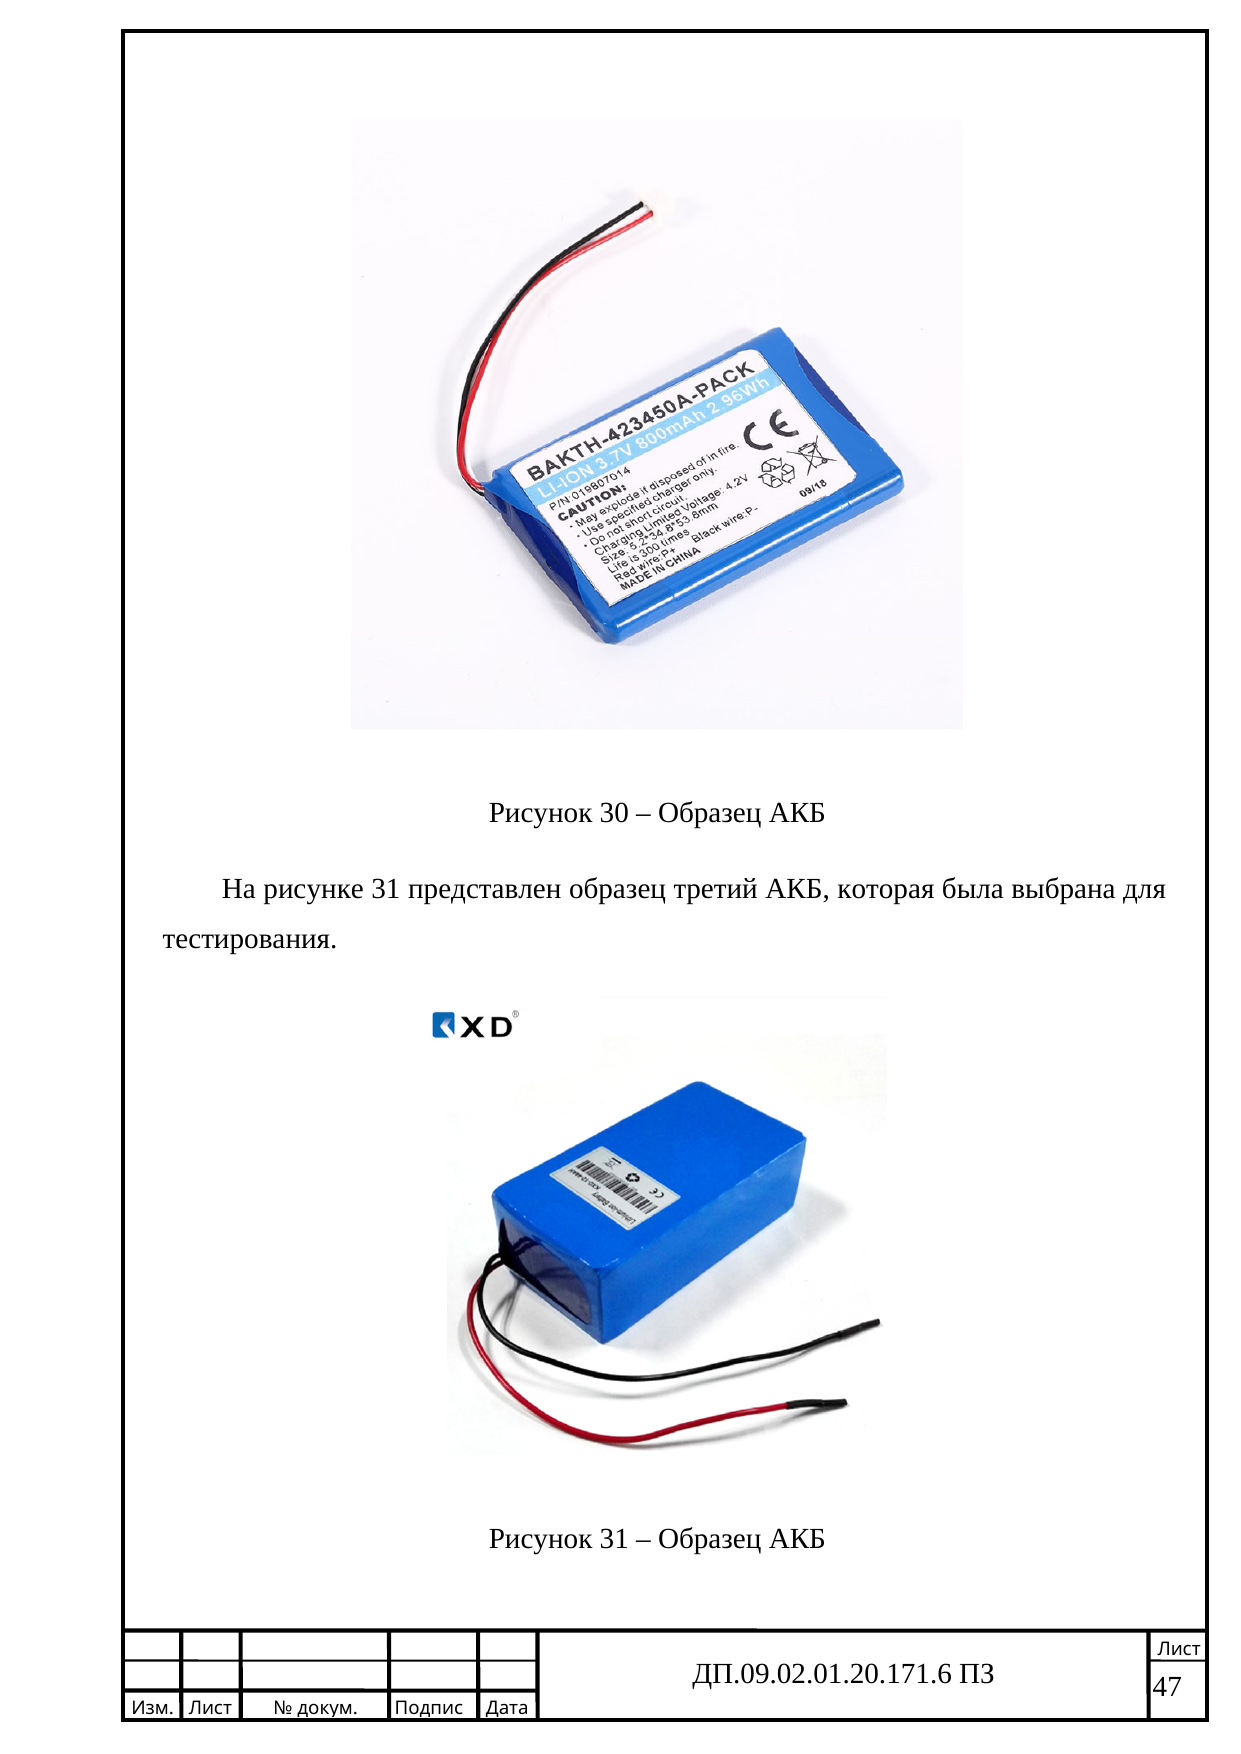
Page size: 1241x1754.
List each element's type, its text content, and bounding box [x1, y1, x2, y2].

picture [428, 996, 887, 1455]
picture [351, 118, 963, 729]
text Рисунок 30 – Образец АКБ [148, 795, 1167, 829]
text На рисунке 31 представлен образец третий АКБ, которая была выбрана для тестирования. [162, 871, 1167, 954]
text Рисунок 31 – Образец АКБ [148, 1521, 1167, 1554]
